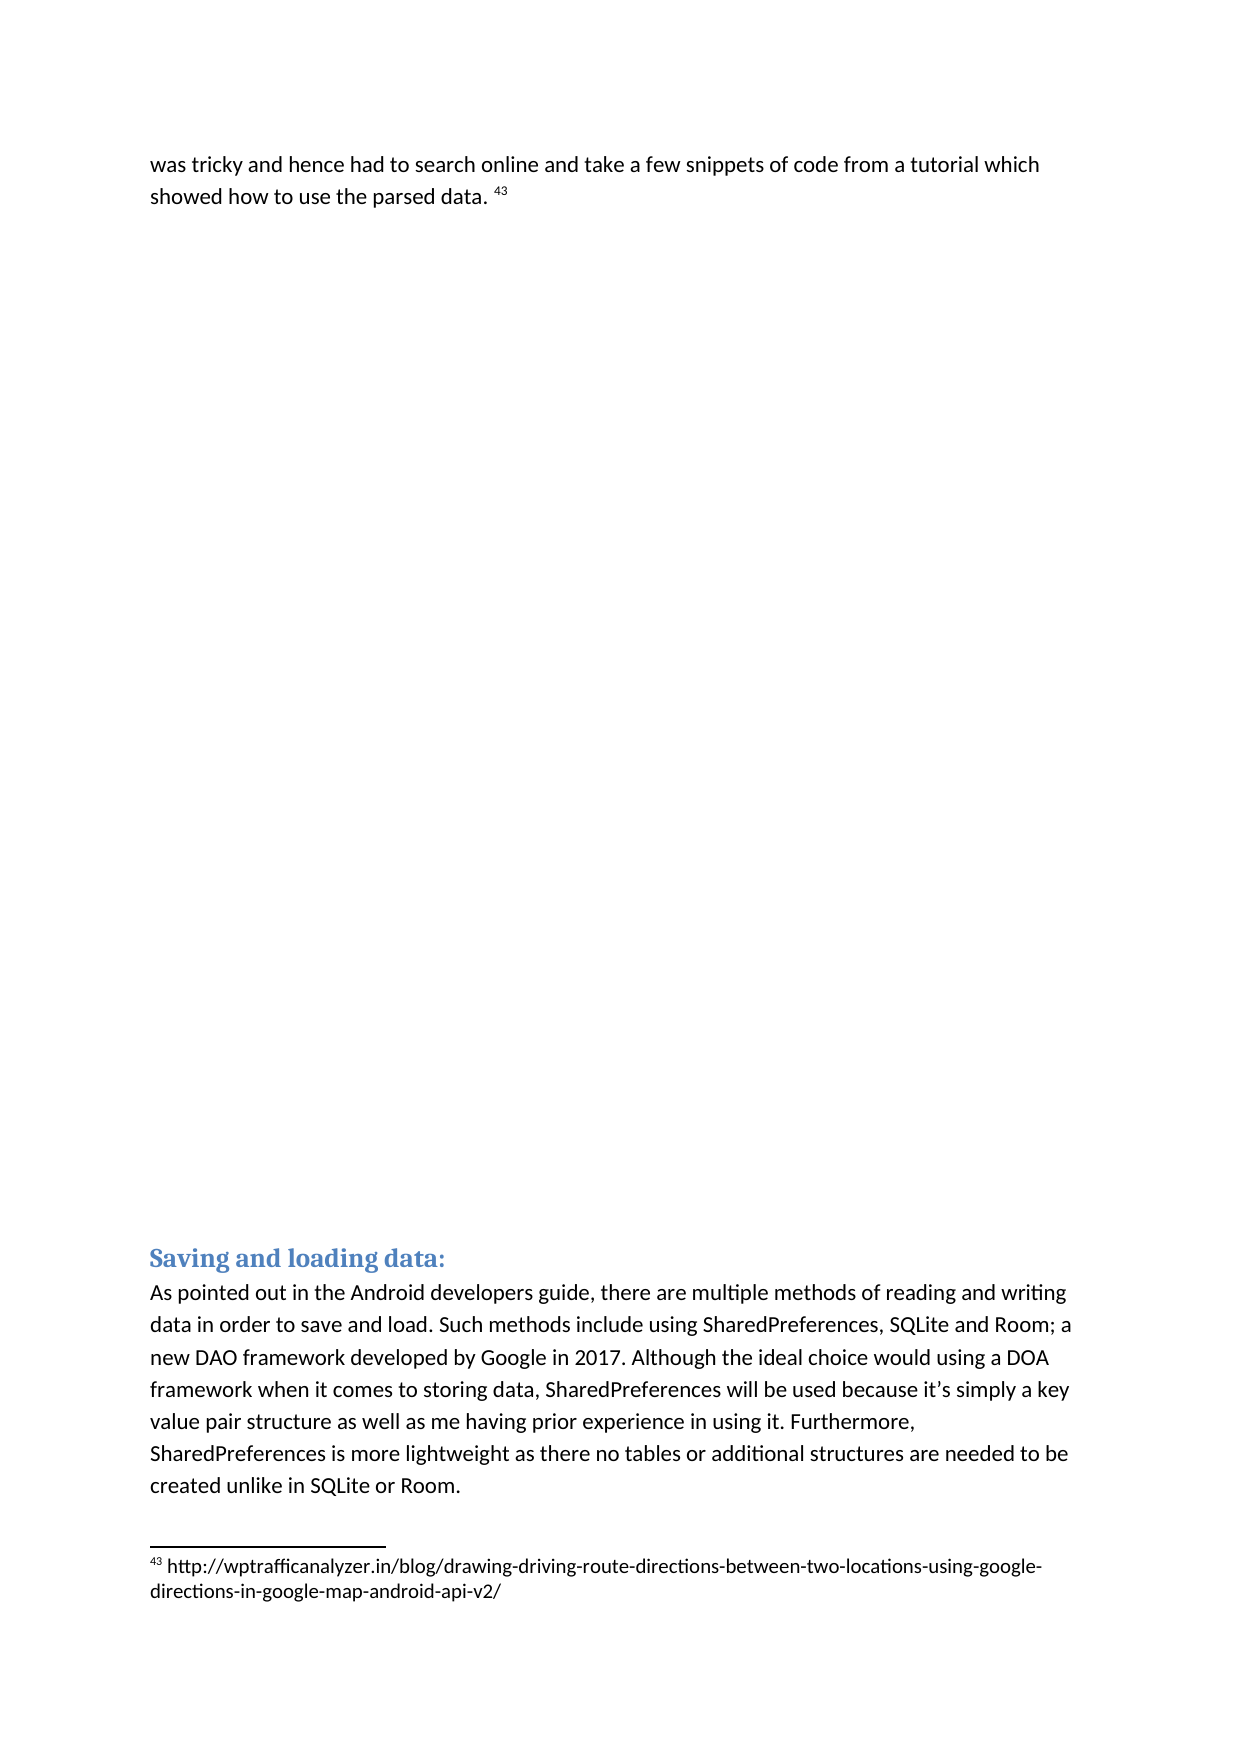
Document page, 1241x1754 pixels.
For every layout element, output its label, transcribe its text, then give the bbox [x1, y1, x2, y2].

subtitle Saving and loading data: [150, 1243, 1090, 1274]
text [150, 150, 1090, 210]
text As pointed out in the Android developers guide, there are multiple methods of reading and writing data in order to save and load. Such methods include using SharedPreferences, SQLite and Room; a new DAO framework developed by Google in 2017. Although the ideal choice would using a DOA framework when it comes to storing data, SharedPreferences will be used because it’s simply a key value pair structure as well as me having prior experience in using it. Furthermore, SharedPreferences is more lightweight as there no tables or additional structures are needed to be created unlike in SQLite or Room. [150, 1278, 1090, 1499]
